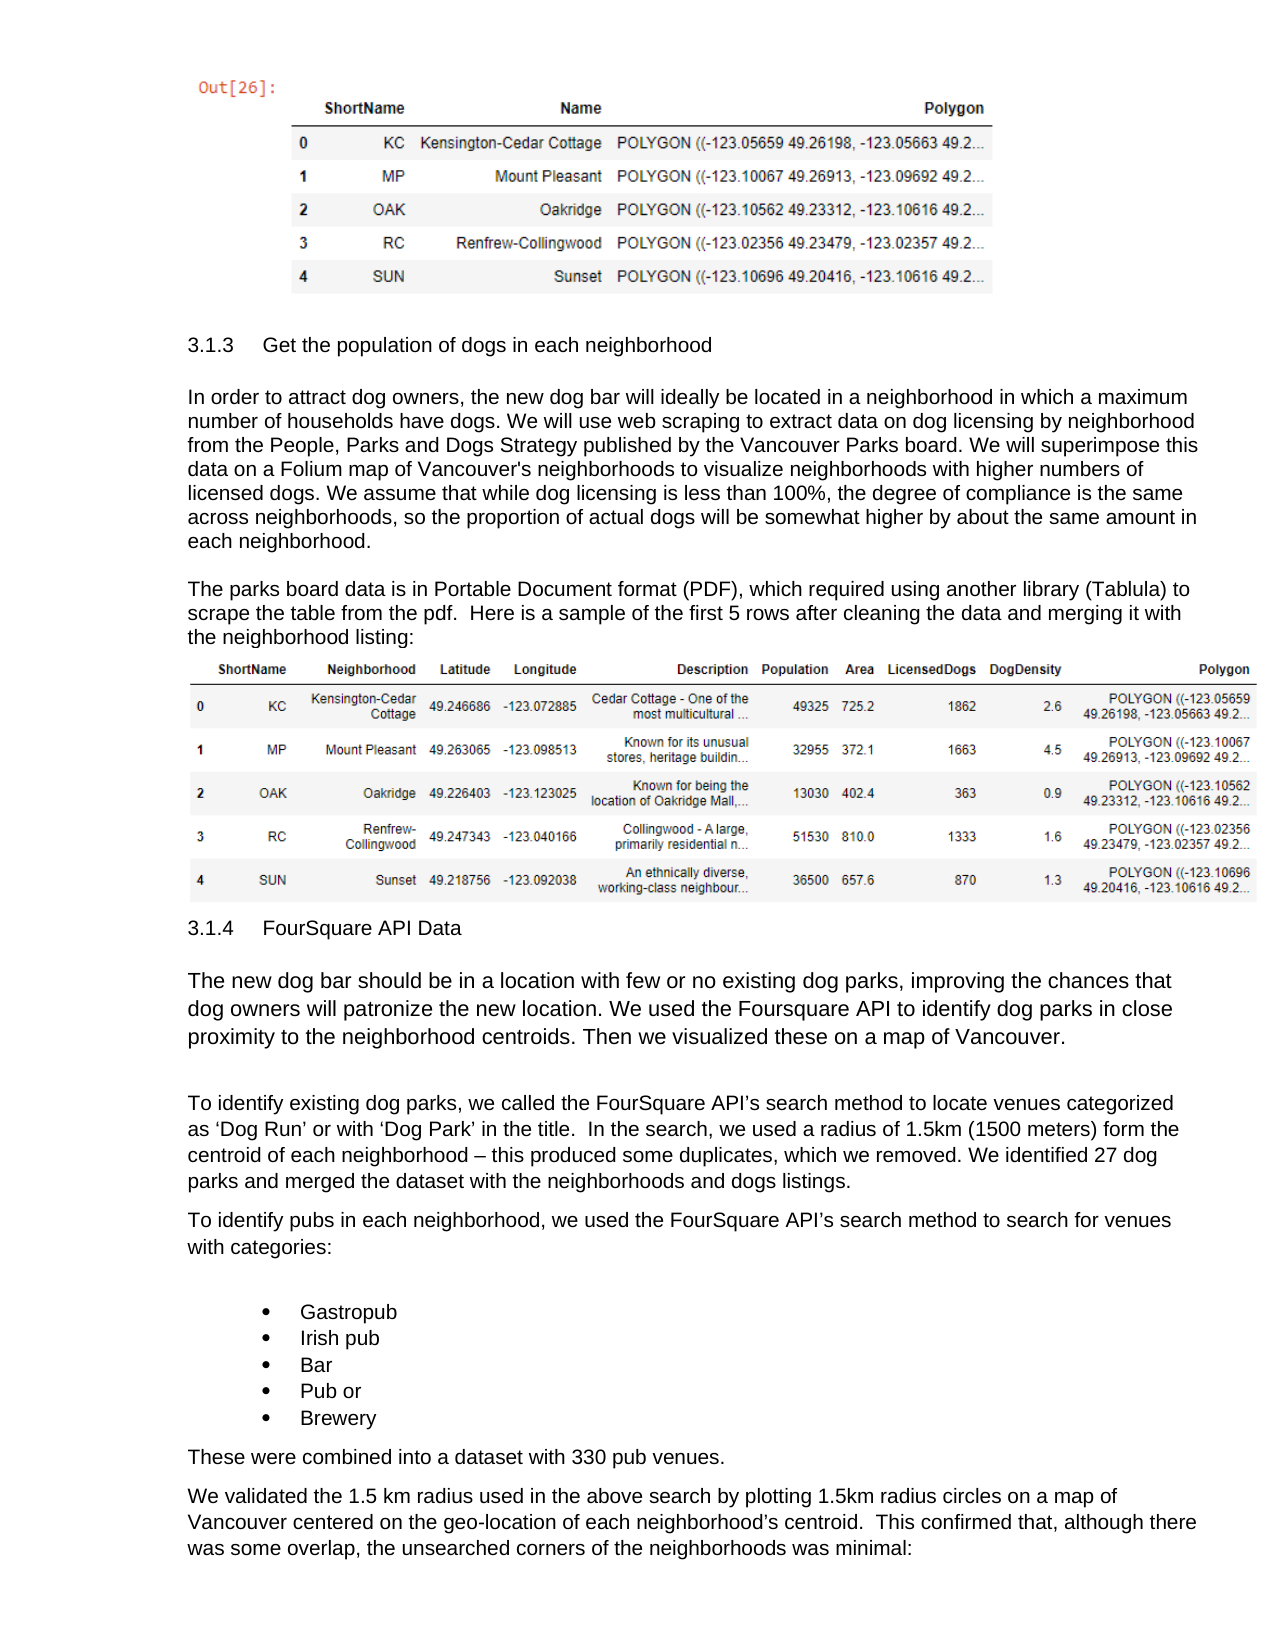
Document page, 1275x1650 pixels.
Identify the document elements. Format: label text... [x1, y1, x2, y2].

text To identify pubs in each neighborhood, we used the FourSquare API’s search method to search for venues with categories: [187, 1208, 1200, 1285]
picture [187, 75, 1064, 318]
list In order to attract dog owners, the new dog bar will ideally be located in a neighborhood in which a maximum number of households have dogs. We will use web scraping to extract data on dog licensing by neighborhood from the People, Parks and Dogs Strategy published by the Vancouver Parks board. We will superimpose this data on a Folium map of Vancouver's neighborhoods to visualize neighborhoods with higher numbers of licensed dogs. We assume that while dog licensing is less than 100%, the degree of compliance is the same across neighborhoods, so the proportion of actual dogs will be somewhat higher by about the same amount in each neighborhood. [187, 385, 1200, 553]
list Irish pub [262, 1326, 1200, 1350]
list Bar [262, 1353, 1200, 1377]
list The new dog bar should be in a location with few or no existing dog parks, improving the chances that dog owners will patronize the new location. We used the Foursquare API to identify dog parks in close proximity to the neighborhood centroids. Then we visualized these on a map of Vancouver. [187, 968, 1200, 1049]
list Gastropub [262, 1300, 1200, 1324]
list Get the population of dogs in each neighborhood [187, 332, 1200, 356]
list The parks board data is in Portable Document format (PDF), which required using another library (Tablula) to scrape the table from the pdf. Here is a sample of the first 5 rows after cleaning the data and merging it with the neighborhood listing: [187, 577, 1200, 648]
list Pub or [262, 1379, 1200, 1403]
text We validated the 1.5 km radius used in the above search by plotting 1.5km radius circles on a map of Vancouver centered on the geo-location of each neighborhood’s centroid. This confirmed that, although there was some overlap, the unsearched corners of the neighborhoods was minimal: [187, 1483, 1200, 1560]
list Brewery [262, 1406, 1200, 1430]
text To identify existing dog parks, we called the FourSquare API’s search method to locate venues categorized as ‘Dog Run’ or with ‘Dog Park’ in the title. In the search, we used a radius of 1.5km (1500 meters) form the centroid of each neighborhood – this produced some duplicates, which we removed. We identified 27 dog parks and merged the dataset with the neighborhoods and dogs listings. [187, 1090, 1200, 1193]
text These were combined into a dataset with 330 pub venues. [112, 1444, 1200, 1468]
picture [187, 648, 1260, 913]
list FourSquare API Data [187, 916, 1200, 939]
